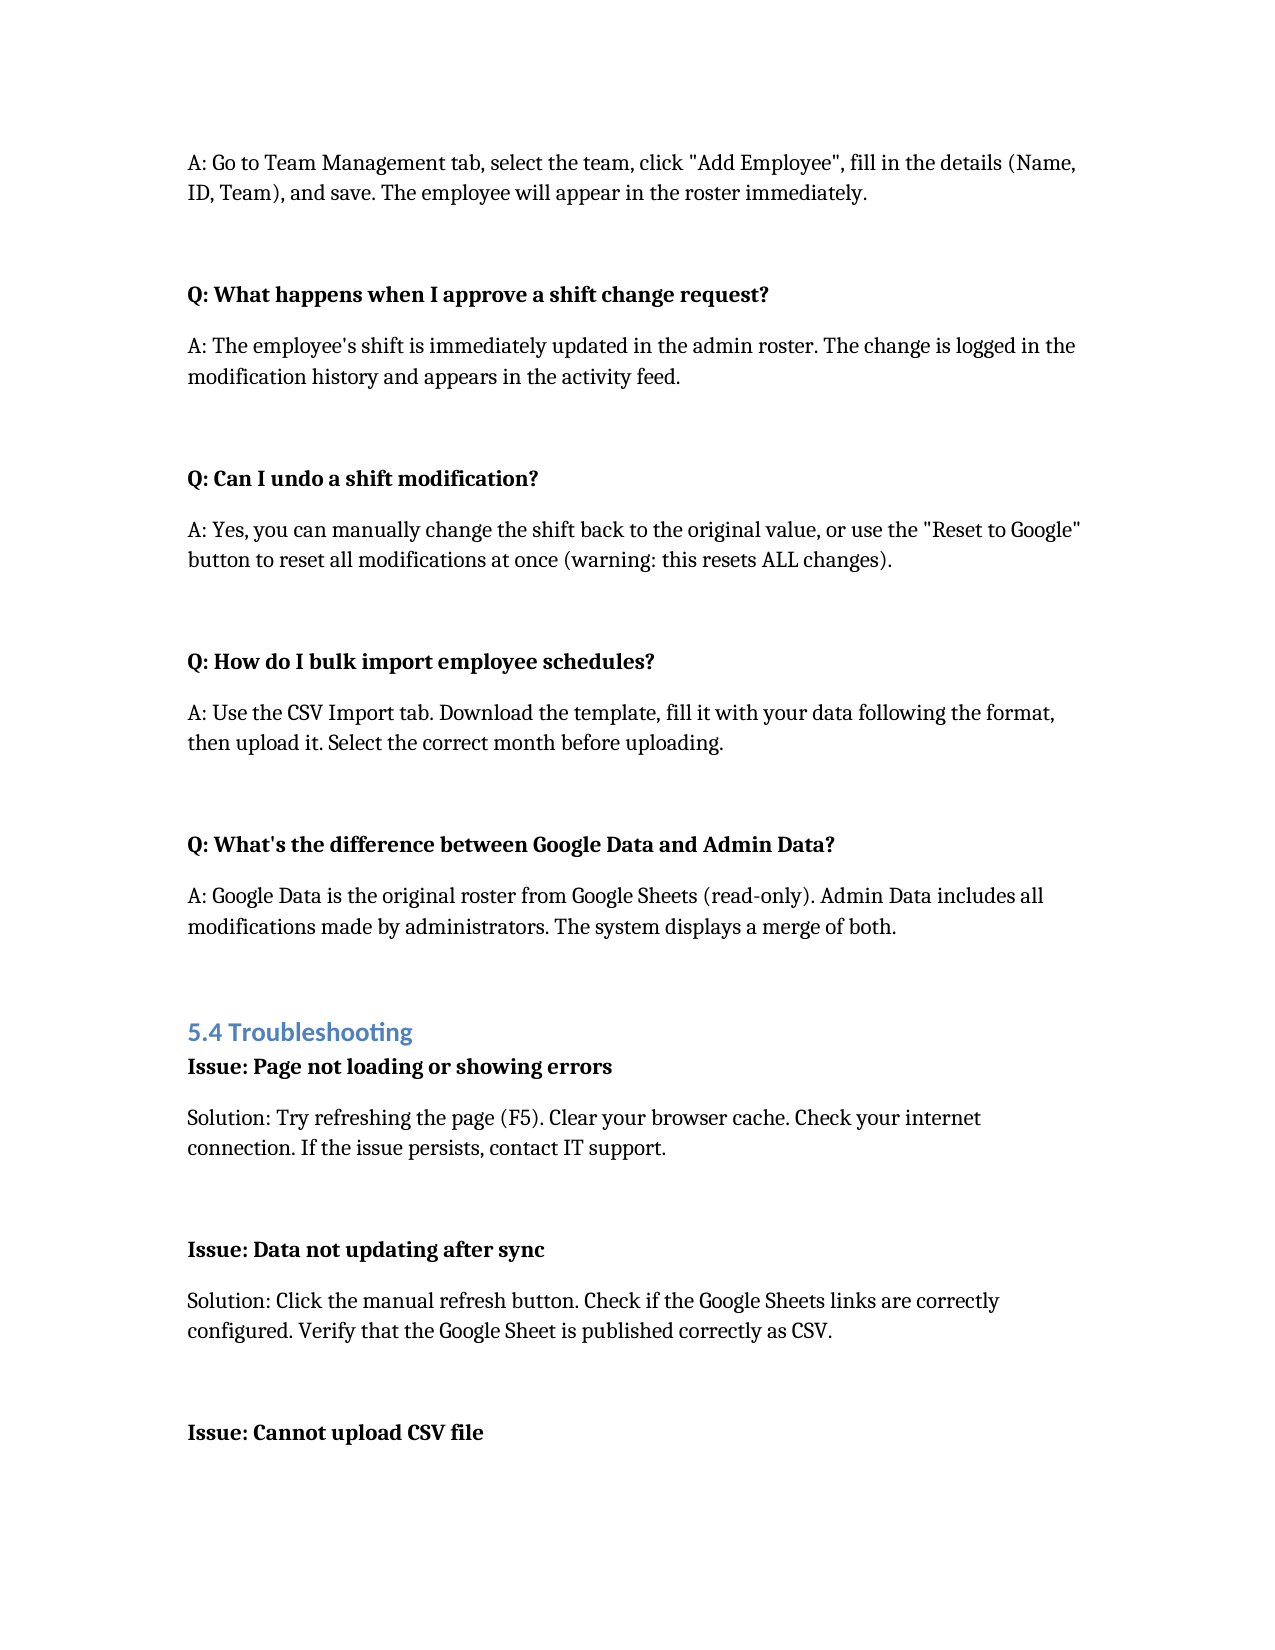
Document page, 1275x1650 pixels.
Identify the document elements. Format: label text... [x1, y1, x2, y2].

text Issue: Page not loading or showing errors [187, 1053, 1087, 1080]
text Q: Can I undo a shift modification? [187, 466, 1087, 492]
text A: Go to Team Management tab, select the team, click "Add Employee", fill in the details (Name, ID, Team), and save. The employee will appear in the roster immediately. [187, 150, 1087, 207]
text Solution: Click the manual refresh button. Check if the Google Sheets links are correctly configured. Verify that the Google Sheet is published correctly as CSV. [187, 1288, 1087, 1344]
text A: The employee's shift is immediately updated in the admin roster. The change is logged in the modification history and appears in the activity feed. [187, 333, 1087, 390]
subtitle 5.4 Troubleshooting [187, 1016, 1087, 1049]
text Issue: Cannot upload CSV file [187, 1420, 1087, 1447]
text Q: How do I bulk import employee schedules? [187, 649, 1087, 675]
text A: Google Data is the original roster from Google Sheets (read-only). Admin Data includes all modifications made by administrators. The system displays a merge of both. [187, 883, 1087, 940]
text Solution: Try refreshing the page (F5). Clear your browser cache. Check your internet connection. If the issue persists, contact IT support. [187, 1104, 1087, 1161]
text A: Yes, you can manually change the shift back to the original value, or use the "Reset to Google" button to reset all modifications at once (warning: this resets ALL changes). [187, 517, 1087, 573]
text Issue: Data not updating after sync [187, 1237, 1087, 1263]
text Q: What happens when I approve a shift change request? [187, 282, 1087, 309]
text A: Use the CSV Import tab. Download the template, fill it with your data following the format, then upload it. Select the correct month before uploading. [187, 700, 1087, 757]
text Q: What's the difference between Google Data and Admin Data? [187, 832, 1087, 859]
